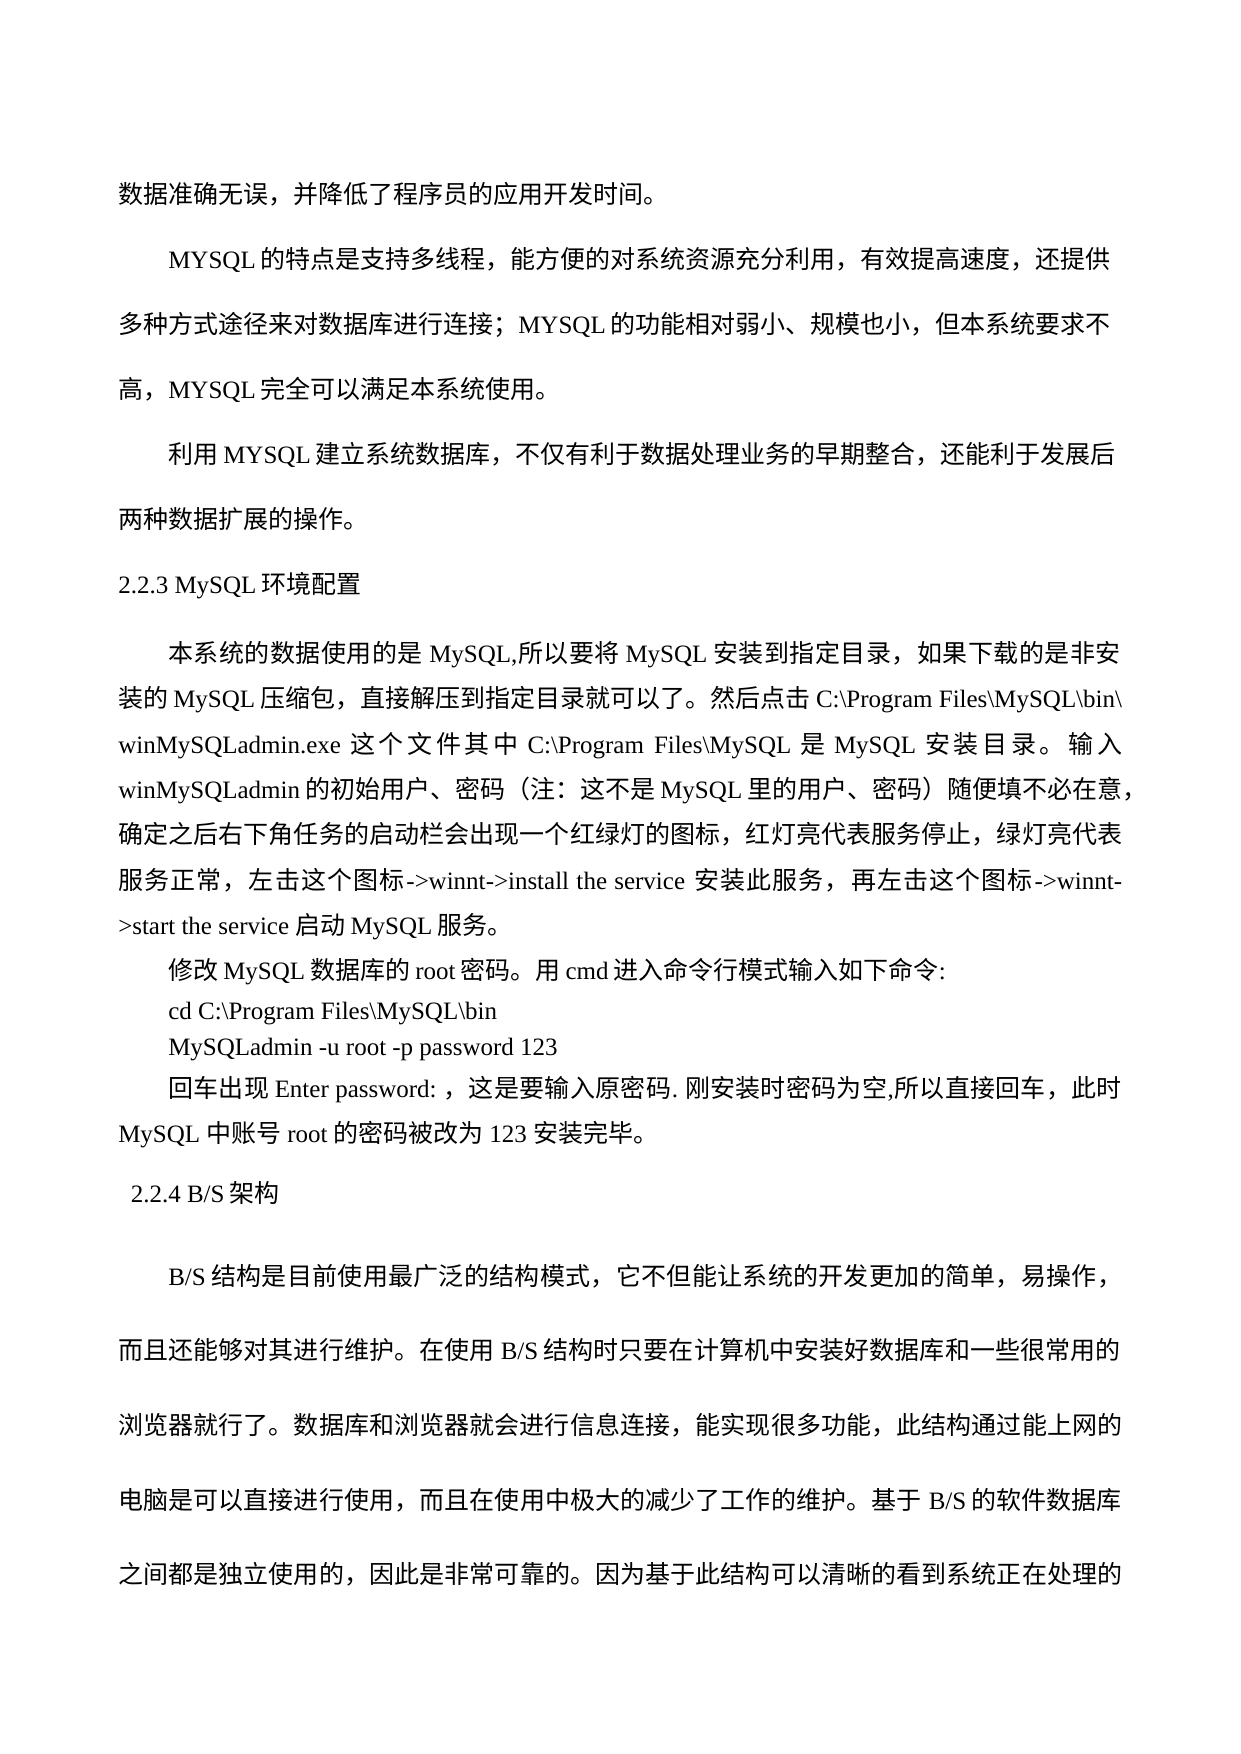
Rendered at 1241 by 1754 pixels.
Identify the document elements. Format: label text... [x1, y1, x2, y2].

subtitle 2.2.4 B/S架构 [118, 1159, 1122, 1224]
text MySQLadmin -u root -p password 123 [118, 1032, 1122, 1061]
subtitle 2.2.3 MySQL环境配置 [118, 551, 1122, 616]
text 回车出现Enter password: ，这是要输入原密码. 刚安装时密码为空,所以直接回车，此时MySQL 中账号 root 的密码被改为 123 安装完毕。 [118, 1068, 1122, 1149]
text 本系统的数据使用的是MySQL,所以要将MySQL安装到指定目录，如果下载的是非安装的MySQL压缩包，直接解压到指定目录就可以了。然后点击C:\Program Files\MySQL\bin\winMySQLadmin.exe这个文件其中C:\Program Files\MySQL是MySQL安装目录。输入winMySQLadmin的初始用户、密码（注：这不是MySQL里的用户、密码）随便填不必在意，确定之后右下角任务的启动栏会出现一个红绿灯的图标，红灯亮代表服务停止，绿灯亮代表服务正常，左击这个图标->winnt->install the service 安装此服务，再左击这个图标->winnt->start the service 启动MySQL服务。 [118, 634, 1122, 942]
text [118, 1242, 1122, 1606]
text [118, 161, 1122, 226]
text 修改MySQL数据库的root密码。用cmd进入命令行模式输入如下命令: [118, 951, 1122, 987]
text MYSQL的特点是支持多线程，能方便的对系统资源充分利用，有效提高速度，还提供多种方式途径来对数据库进行连接；MYSQL的功能相对弱小、规模也小，但本系统要求不高，MYSQL完全可以满足本系统使用。 [118, 226, 1122, 421]
text 利用MYSQL建立系统数据库，不仅有利于数据处理业务的早期整合，还能利于发展后两种数据扩展的操作。 [118, 421, 1122, 551]
text cd C:\Program Files\MySQL\bin [118, 996, 1122, 1025]
